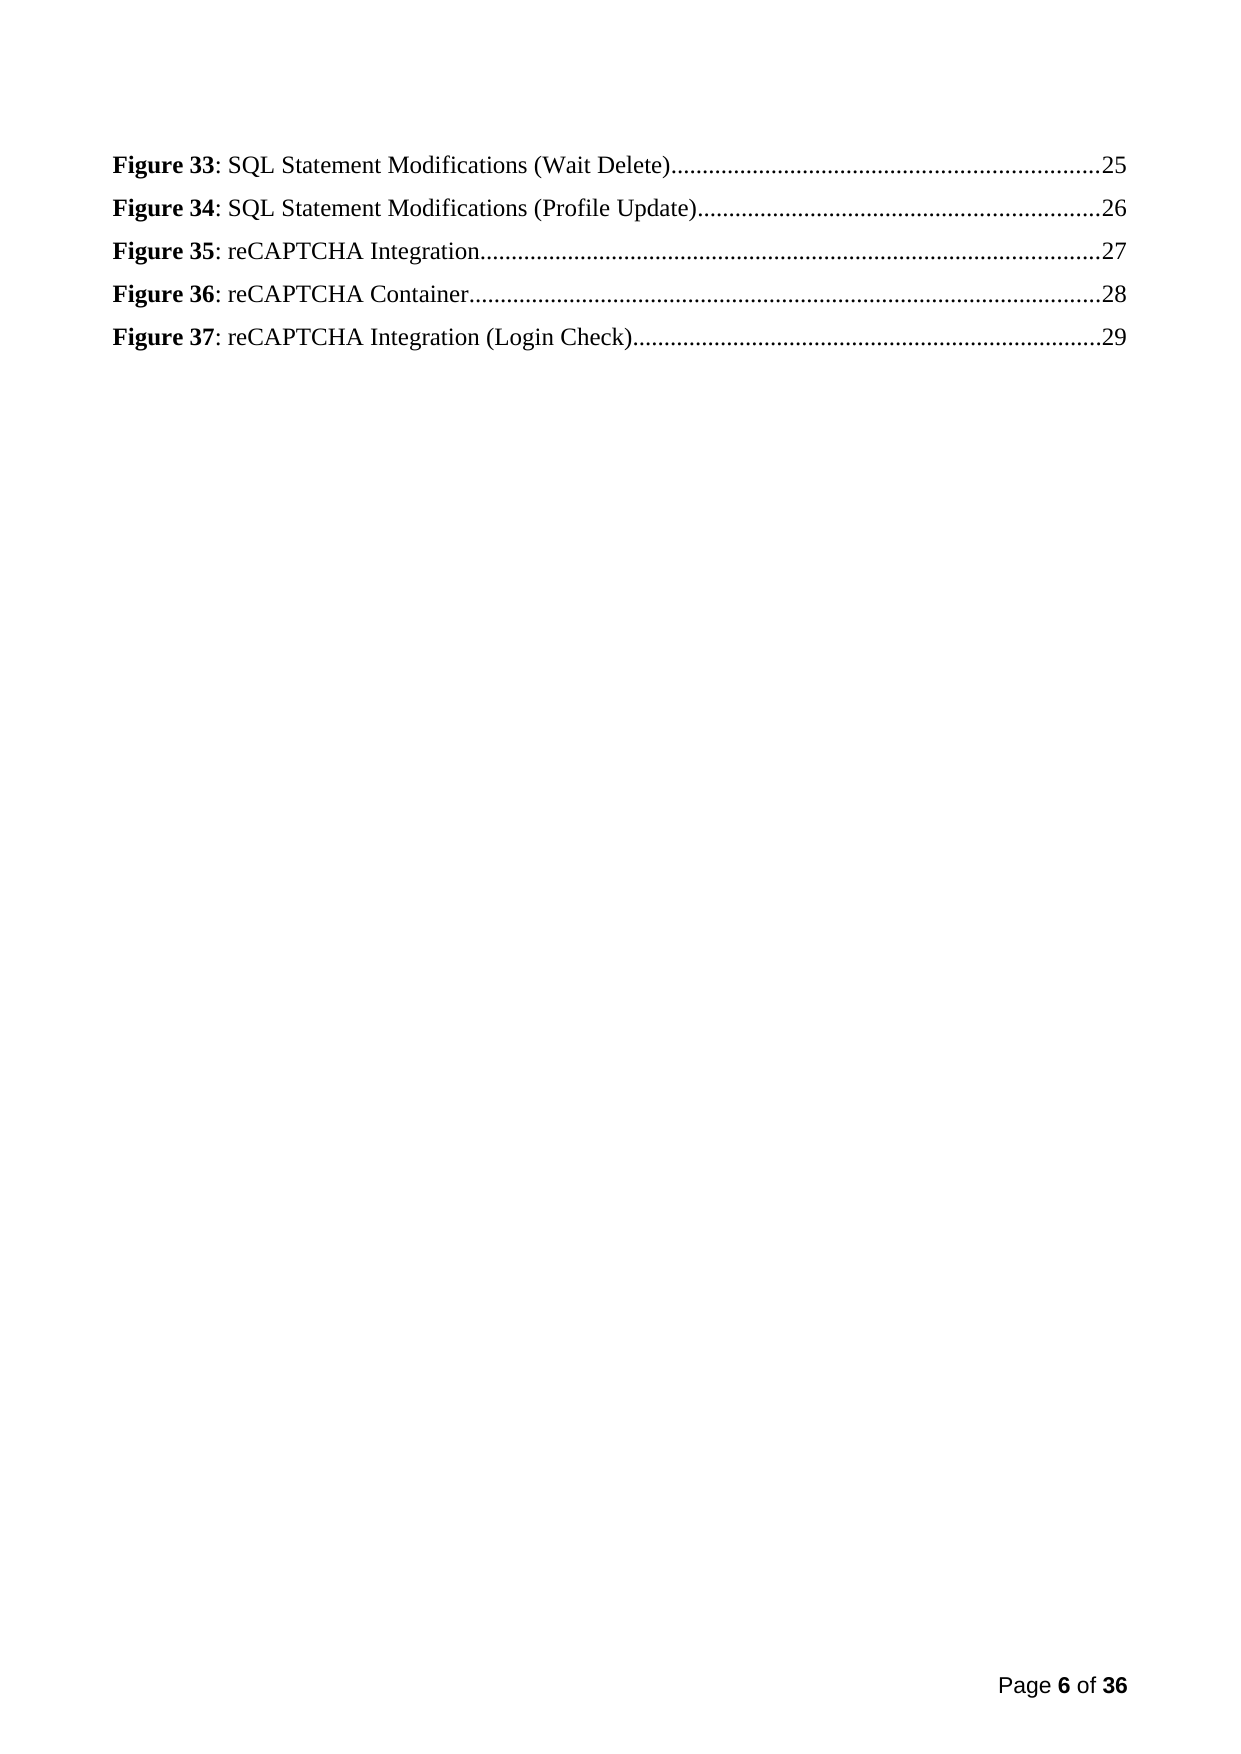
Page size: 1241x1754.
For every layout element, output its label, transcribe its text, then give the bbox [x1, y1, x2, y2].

text Figure 35: reCAPTCHA Integration 27 [112, 236, 1128, 265]
text Figure 36: reCAPTCHA Container 28 [112, 279, 1128, 308]
text Figure 34: SQL Statement Modifications (Profile Update) 26 [112, 193, 1128, 222]
text Figure 37: reCAPTCHA Integration (Login Check) 29 [112, 322, 1128, 351]
text Figure 33: SQL Statement Modifications (Wait Delete) 25 [112, 150, 1128, 179]
